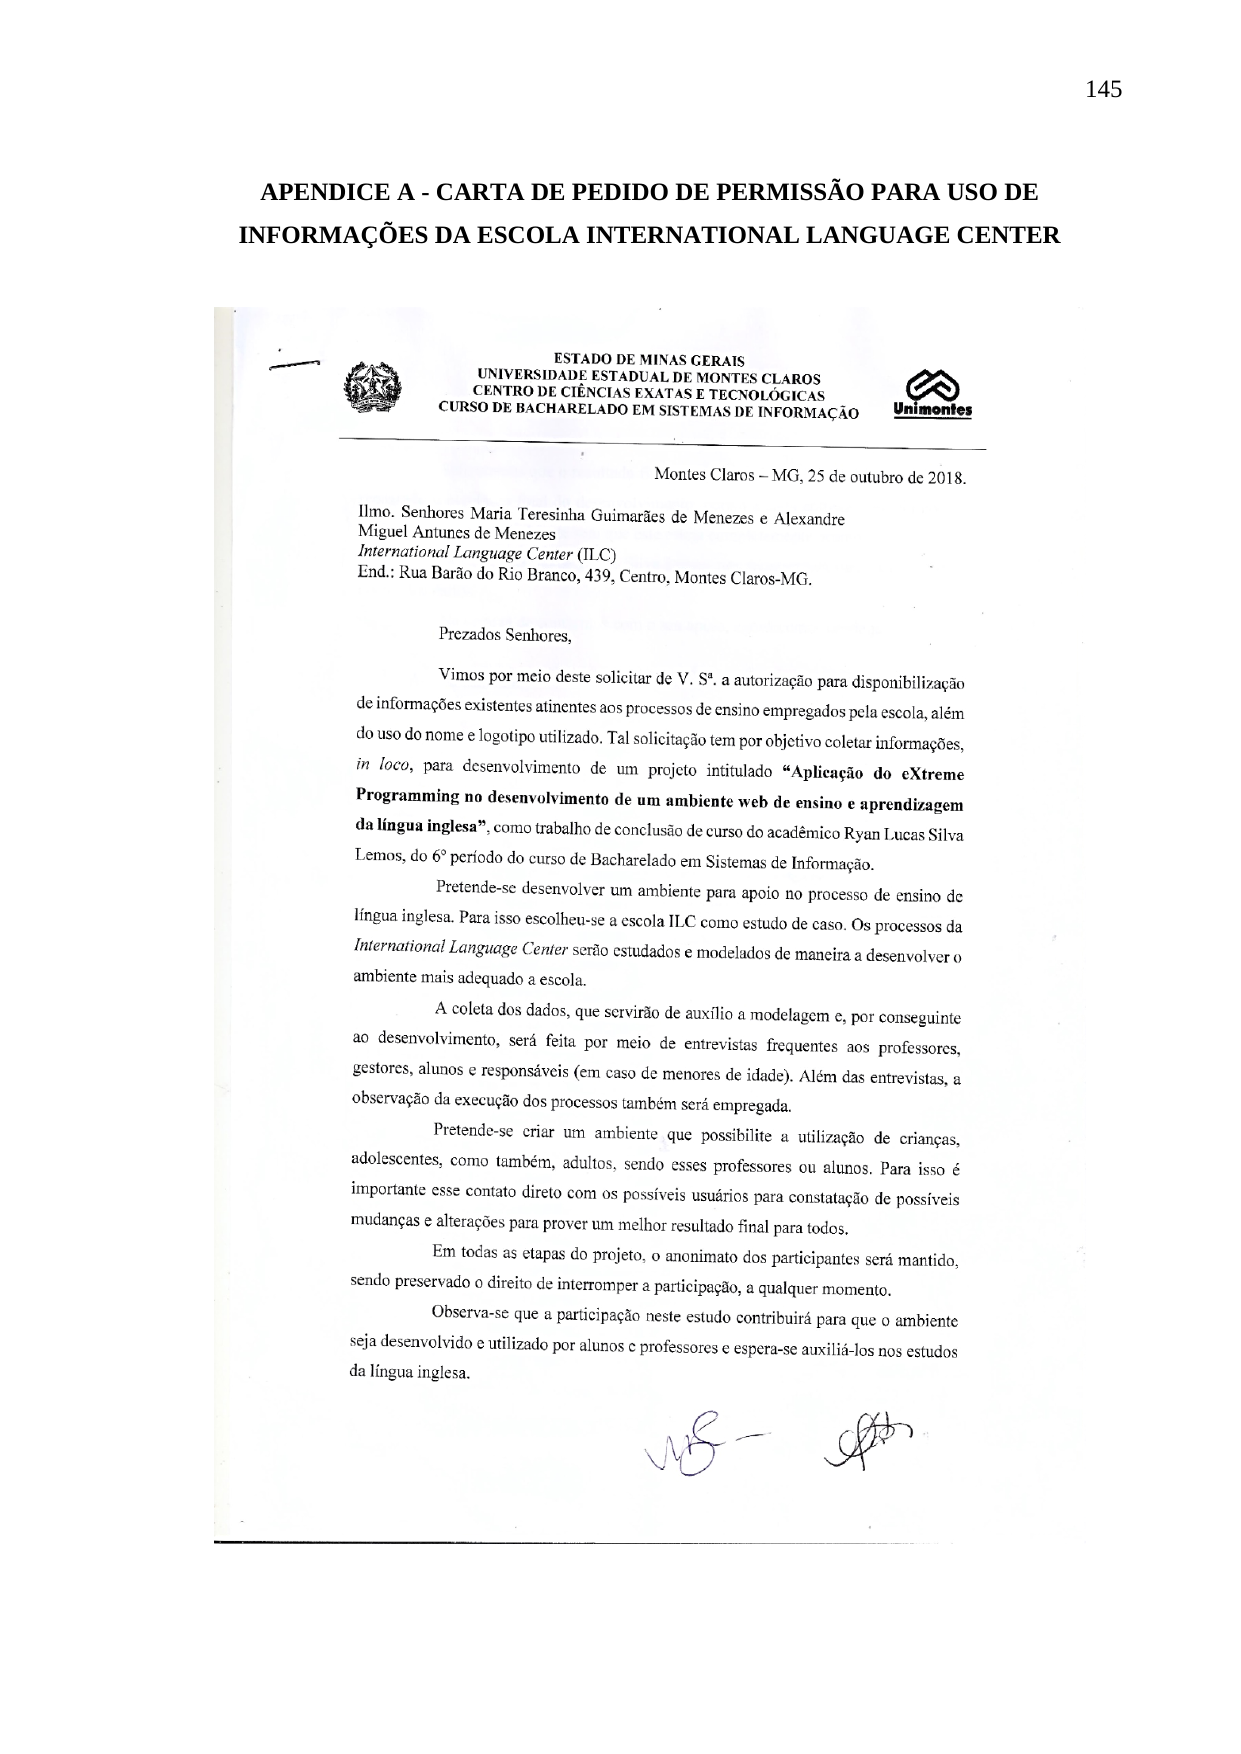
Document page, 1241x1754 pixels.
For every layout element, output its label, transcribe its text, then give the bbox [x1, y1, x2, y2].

picture [214, 308, 1086, 1543]
subtitle Apendice A - carta de pedido de permissão para uso de informações da escola International language center [177, 177, 1122, 249]
